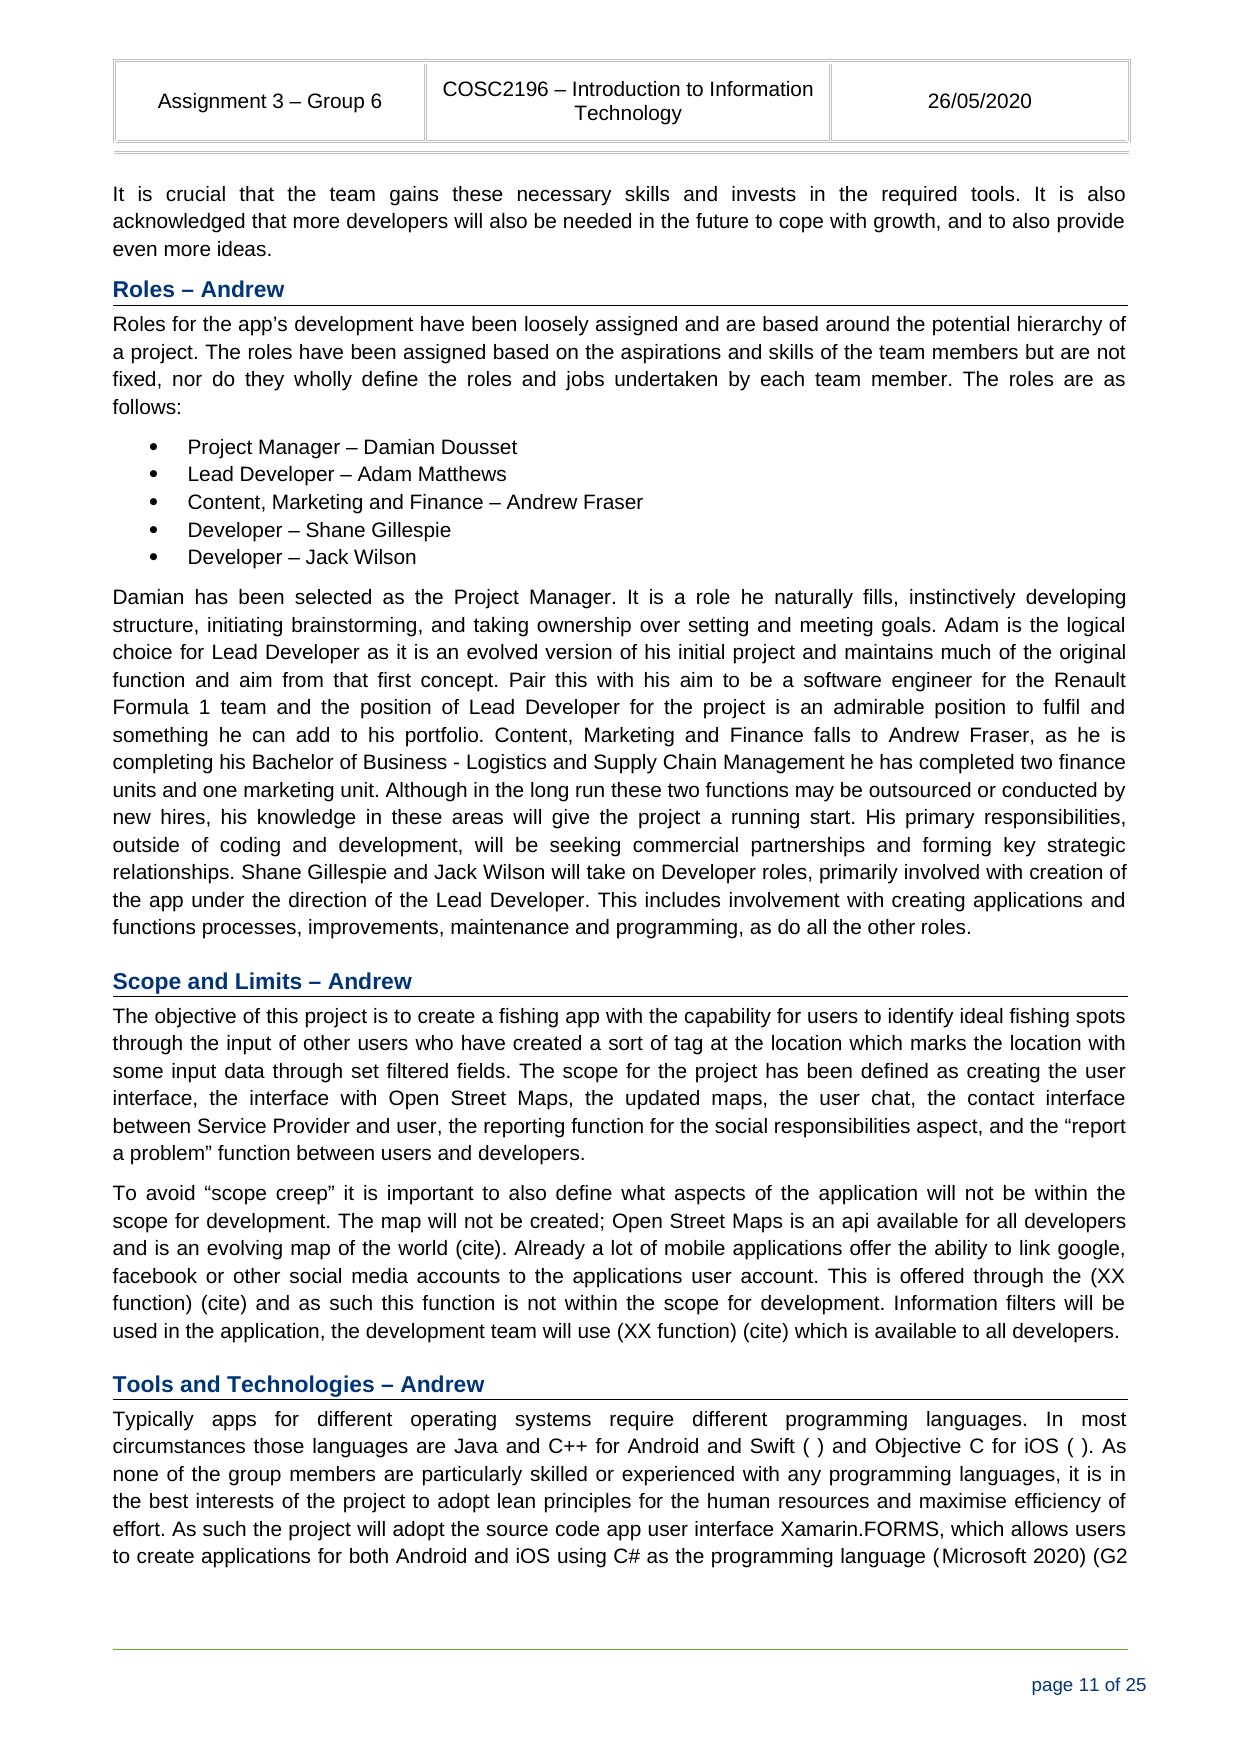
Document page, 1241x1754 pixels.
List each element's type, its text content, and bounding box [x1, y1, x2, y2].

list Developer – Shane Gillespie [150, 517, 1128, 542]
text Roles for the app’s development have been loosely assigned and are based around the potential hierarchy of a project. The roles have been assigned based on the aspirations and skills of the team members but are not fixed, nor do they wholly define the roles and jobs undertaken by each team member. The roles are as follows: [112, 312, 1128, 419]
list Project Manager – Damian Dousset [150, 435, 1128, 459]
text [112, 1407, 1128, 1568]
subtitle Roles – Andrew [112, 276, 1128, 306]
text It is crucial that the team gains these necessary skills and invests in the required tools. It is also acknowledged that more developers will also be needed in the future to cope with growth, and to also provide even more ideas. [112, 181, 1128, 260]
text The objective of this project is to create a fishing app with the capability for users to identify ideal fishing spots through the input of other users who have created a sort of tag at the location which marks the location with some input data through set filtered fields. The scope for the project has been defined as creating the user interface, the interface with Open Street Maps, the updated maps, the user chat, the contact interface between Service Provider and user, the reporting function for the social responsibilities aspect, and the “report a problem” function between users and developers. [112, 1003, 1128, 1165]
subtitle Scope and Limits – Andrew [112, 968, 1128, 997]
list Content, Marketing and Finance – Andrew Fraser [150, 490, 1128, 514]
subtitle Tools and Technologies – Andrew [112, 1371, 1128, 1400]
text Damian has been selected as the Project Manager. It is a role he naturally fills, instinctively developing structure, initiating brainstorming, and taking ownership over setting and meeting goals. Adam is the logical choice for Lead Developer as it is an evolved version of his initial project and maintains much of the original function and aim from that first concept. Pair this with his aim to be a software engineer for the Renault Formula 1 team and the position of Lead Developer for the project is an admirable position to fulfil and something he can add to his portfolio. Content, Marketing and Finance falls to Andrew Fraser, as he is completing his Bachelor of Business - Logistics and Supply Chain Management he has completed two finance units and one marketing unit. Although in the long run these two functions may be outsourced or conducted by new hires, his knowledge in these areas will give the project a running start. His primary responsibilities, outside of coding and development, will be seeking commercial partnerships and forming key strategic relationships. Shane Gillespie and Jack Wilson will take on Developer roles, primarily involved with creation of the app under the direction of the Lead Developer. This includes involvement with creating applications and functions processes, improvements, maintenance and programming, as do all the other roles. [112, 585, 1128, 939]
list Developer – Jack Wilson [150, 545, 1128, 569]
text To avoid “scope creep” it is important to also define what aspects of the application will not be within the scope for development. The map will not be created; Open Street Maps is an api available for all developers and is an evolving map of the world (cite). Already a lot of mobile applications offer the ability to link google, facebook or other social media accounts to the applications user account. This is offered through the (XX function) (cite) and as such this function is not within the scope for development. Information filters will be used in the application, the development team will use (XX function) (cite) which is available to all developers. [112, 1181, 1128, 1342]
list Lead Developer – Adam Matthews [150, 462, 1128, 486]
